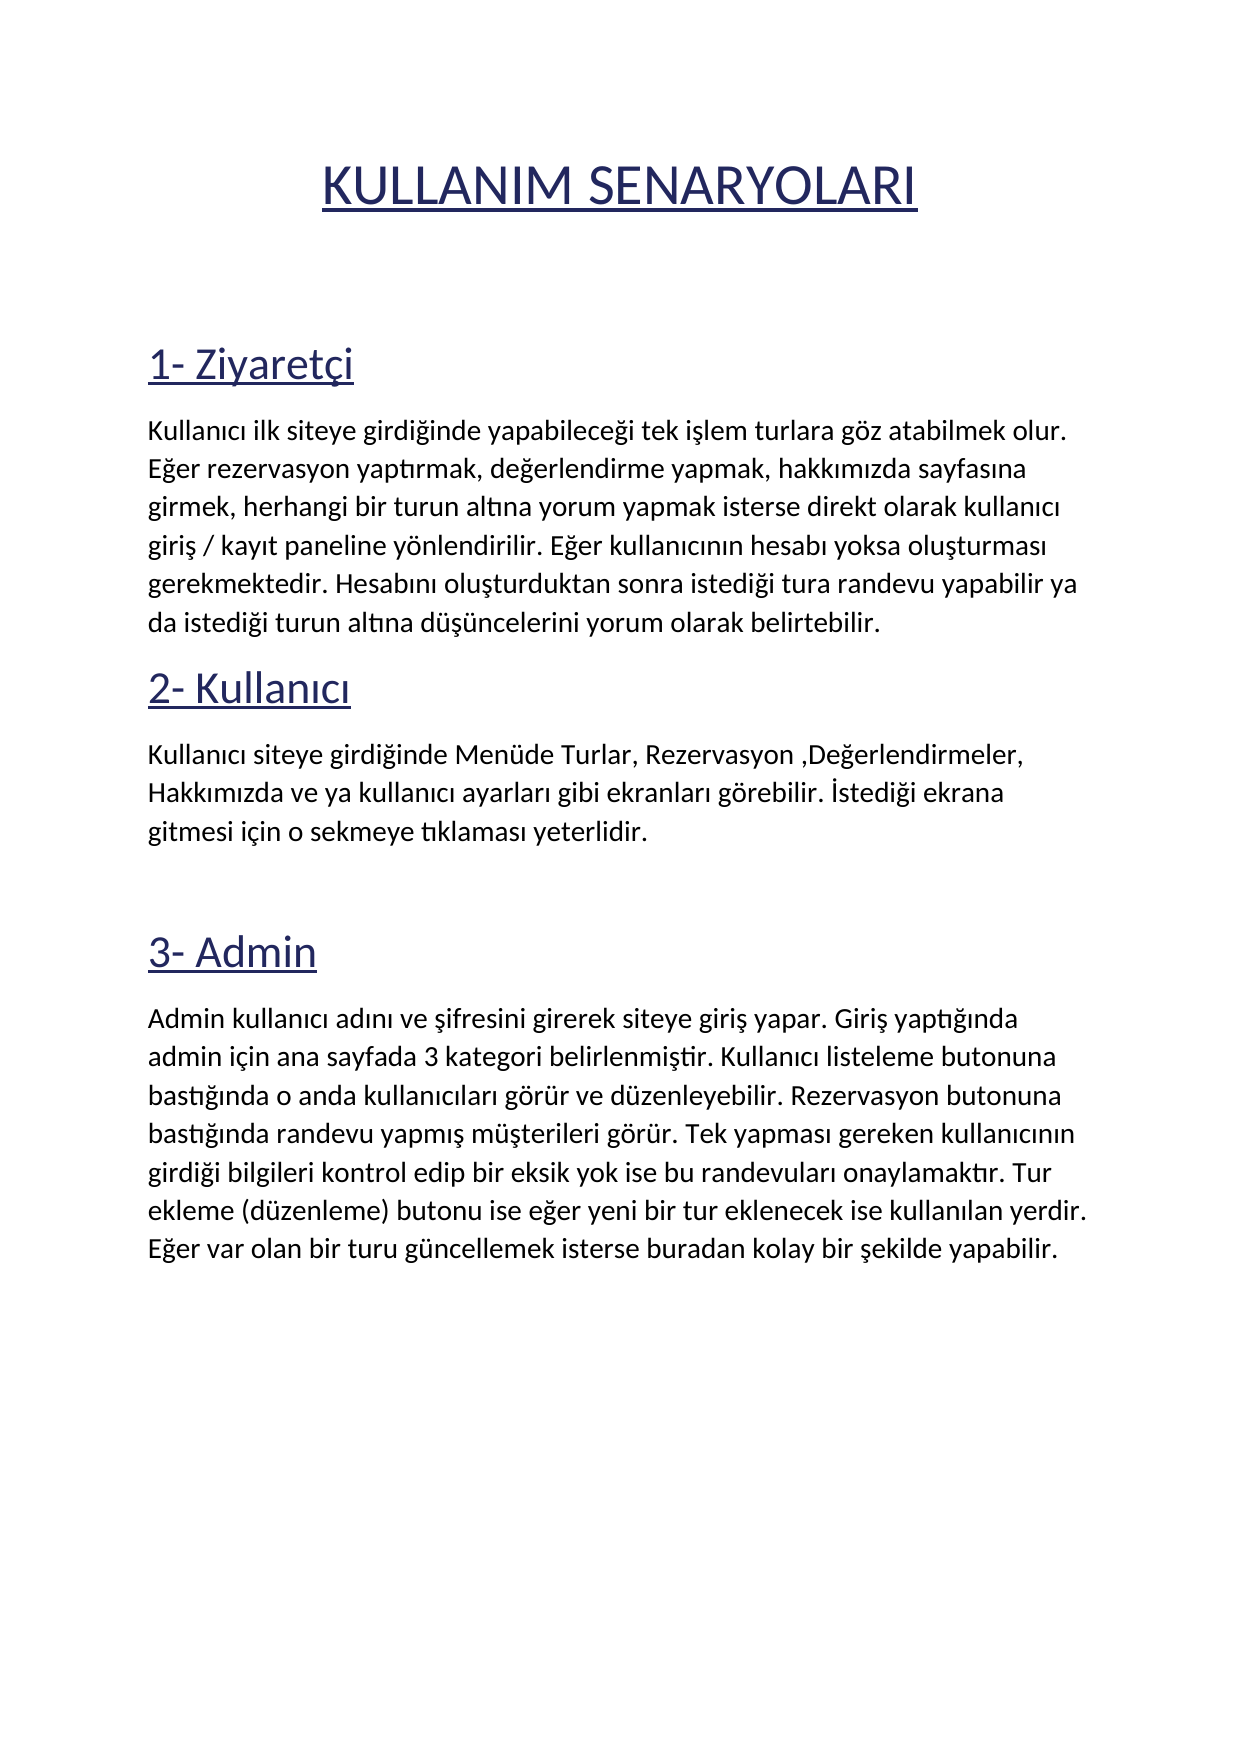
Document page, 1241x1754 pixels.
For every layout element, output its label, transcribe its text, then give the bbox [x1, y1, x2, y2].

text Kullanıcı ilk siteye girdiğinde yapabileceği tek işlem turlara göz atabilmek olur. Eğer rezervasyon yaptırmak, değerlendirme yapmak, hakkımızda sayfasına girmek, herhangi bir turun altına yorum yapmak isterse direkt olarak kullanıcı giriş / kayıt paneline yönlendirilir. Eğer kullanıcının hesabı yoksa oluşturması gerekmektedir. Hesabını oluşturduktan sonra istediği tura randevu yapabilir ya da istediği turun altına düşüncelerini yorum olarak belirtebilir. [148, 412, 1093, 639]
text 2- Kullanıcı [148, 659, 1093, 715]
text Admin kullanıcı adını ve şifresini girerek siteye giriş yapar. Giriş yaptığında admin için ana sayfada 3 kategori belirlenmiştir. Kullanıcı listeleme butonuna bastığında o anda kullanıcıları görür ve düzenleyebilir. Rezervasyon butonuna bastığında randevu yapmış müşterileri görür. Tek yapması gereken kullanıcının girdiği bilgileri kontrol edip bir eksik yok ise bu randevuları onaylamaktır. Tur ekleme (düzenleme) butonu ise eğer yeni bir tur eklenecek ise kullanılan yerdir. Eğer var olan bir turu güncellemek isterse buradan kolay bir şekilde yapabilir. [148, 1000, 1093, 1266]
text 1- Ziyaretçi [148, 335, 1093, 391]
text KULLANIM SENARYOLARI [148, 148, 1093, 219]
text Kullanıcı siteye girdiğinde Menüde Turlar, Rezervasyon ,Değerlendirmeler, Hakkımızda ve ya kullanıcı ayarları gibi ekranları görebilir. İstediği ekrana gitmesi için o sekmeye tıklaması yeterlidir. [148, 736, 1093, 848]
text 3- Admin [148, 923, 1093, 979]
